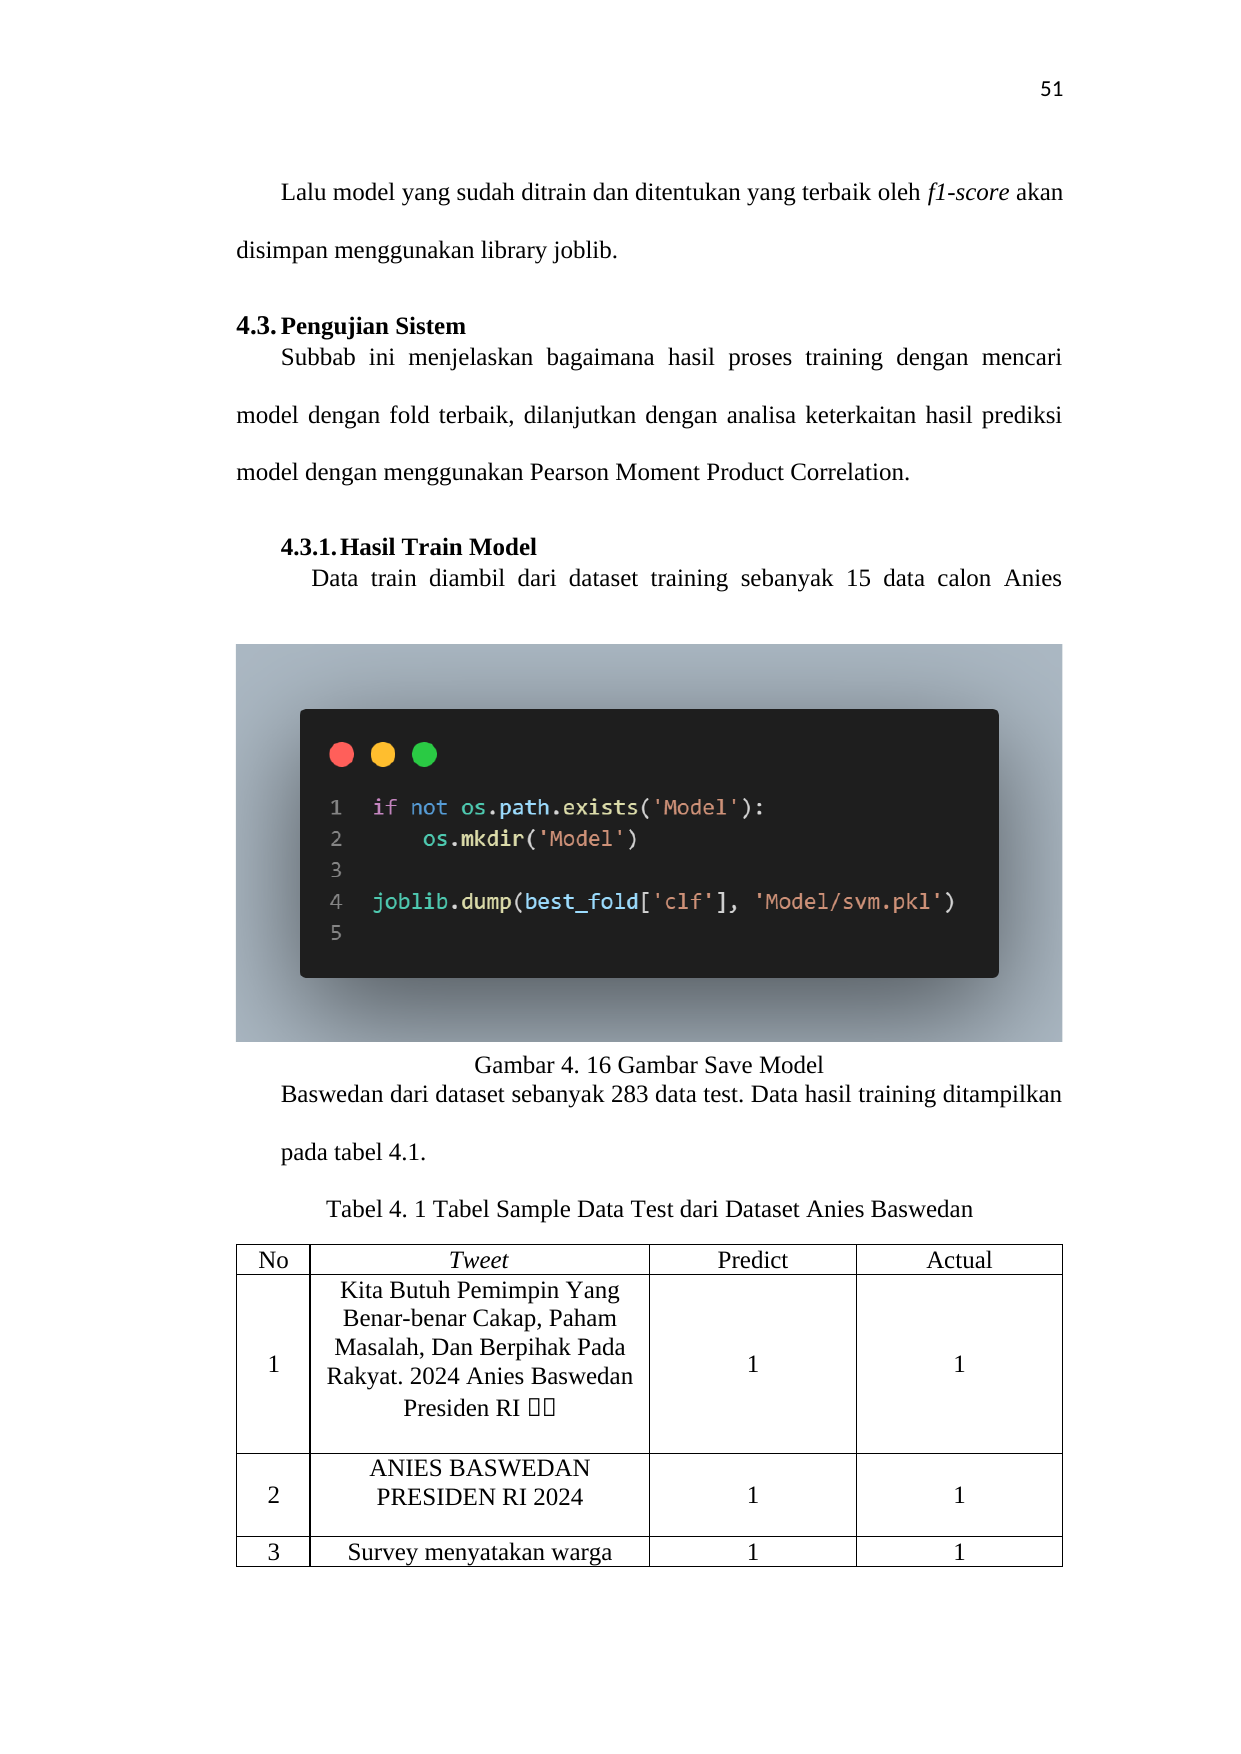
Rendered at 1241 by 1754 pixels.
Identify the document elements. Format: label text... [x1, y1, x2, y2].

table_cell 1 [650, 1454, 856, 1536]
table_cell 1 [237, 1275, 309, 1452]
table_cell Kita Butuh Pemimpin Yang Benar-benar Cakap, Paham Masalah, Dan Berpihak Pada Rakyat. 2024 Anies Baswedan Presiden RI 🇮🇩 [311, 1275, 649, 1452]
subtitle Pengujian Sistem [236, 309, 1063, 340]
table_cell 1 [857, 1454, 1062, 1536]
table_header Tweet [311, 1245, 649, 1274]
text Lalu model yang sudah ditrain dan ditentukan yang terbaik oleh f1-score akan disimpan menggunakan library joblib. [236, 177, 1063, 263]
table_cell 1 [857, 1537, 1062, 1566]
table_header Predict [650, 1245, 856, 1274]
text Data train diambil dari dataset training sebanyak 15 data calon Anies Baswedan dari dataset sebanyak 283 data test. Data hasil training ditampilkan pada tabel 4.1. [281, 563, 1063, 644]
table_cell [311, 1537, 649, 1566]
table_cell 2 [237, 1454, 309, 1536]
table_cell ANIES BASWEDAN PRESIDEN RI 2024 [311, 1454, 649, 1536]
table_cell 3 [237, 1537, 309, 1566]
table_cell 1 [650, 1537, 856, 1566]
table_cell 1 [857, 1275, 1062, 1452]
text Data train diambil dari dataset training sebanyak 15 data calon Anies Baswedan dari dataset sebanyak 283 data test. Data hasil training ditampilkan pada tabel 4.1. [281, 1080, 1063, 1166]
picture [235, 644, 1063, 1042]
table_cell 1 [650, 1275, 856, 1452]
text Tabel 4. 1 Tabel Sample Data Test dari Dataset Anies Baswedan [236, 1194, 1063, 1223]
table_header Actual [857, 1245, 1062, 1274]
table_header No [237, 1245, 309, 1274]
text Subbab ini menjelaskan bagaimana hasil proses training dengan mencari model dengan fold terbaik, dilanjutkan dengan analisa keterkaitan hasil prediksi model dengan menggunakan Pearson Moment Product Correlation. [236, 342, 1063, 486]
subtitle Hasil Train Model [281, 532, 1063, 560]
